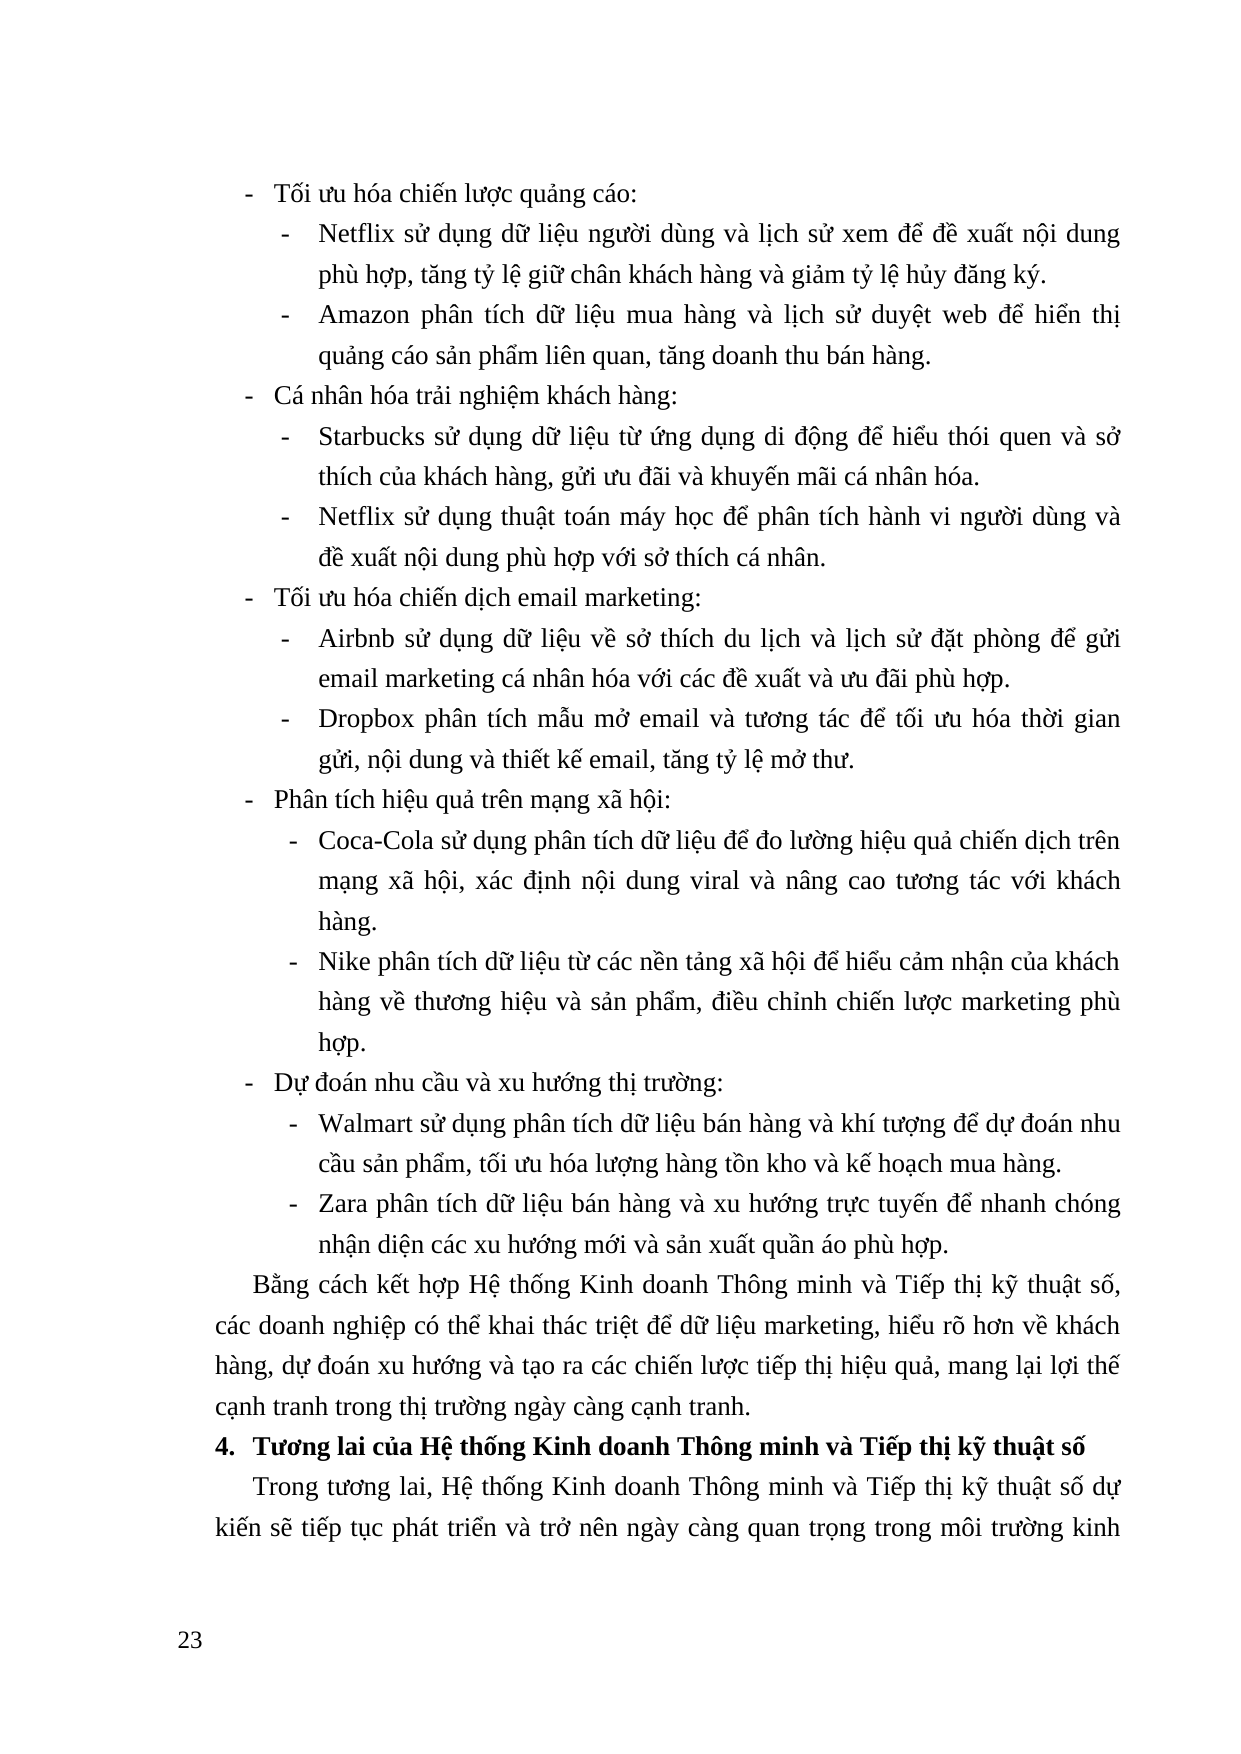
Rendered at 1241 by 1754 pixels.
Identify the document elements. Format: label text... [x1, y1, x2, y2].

list Dropbox phân tích mẫu mở email và tương tác để tối ưu hóa thời gian gửi, nội dung và thiết kế email, tăng tỷ lệ mở thư. [281, 703, 1122, 774]
list Walmart sử dụng phân tích dữ liệu bán hàng và khí tượng để dự đoán nhu cầu sản phẩm, tối ưu hóa lượng hàng tồn kho và kế hoạch mua hàng. [288, 1107, 1122, 1178]
list Coca-Cola sử dụng phân tích dữ liệu để đo lường hiệu quả chiến dịch trên mạng xã hội, xác định nội dung viral và nâng cao tương tác với khách hàng. [288, 824, 1122, 936]
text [215, 1471, 1122, 1542]
list Tương lai của Hệ thống Kinh doanh Thông minh và Tiếp thị kỹ thuật số [215, 1430, 1122, 1461]
list Netflix sử dụng dữ liệu người dùng và lịch sử xem để đề xuất nội dung phù hợp, tăng tỷ lệ giữ chân khách hàng và giảm tỷ lệ hủy đăng ký. [281, 218, 1122, 289]
list Netflix sử dụng thuật toán máy học để phân tích hành vi người dùng và đề xuất nội dung phù hợp với sở thích cá nhân. [281, 501, 1122, 572]
list Nike phân tích dữ liệu từ các nền tảng xã hội để hiểu cảm nhận của khách hàng về thương hiệu và sản phẩm, điều chỉnh chiến lược marketing phù hợp. [288, 945, 1122, 1057]
list Dự đoán nhu cầu và xu hướng thị trường: [244, 1066, 1122, 1097]
list Tối ưu hóa chiến lược quảng cáo: [244, 177, 1122, 208]
text Bằng cách kết hợp Hệ thống Kinh doanh Thông minh và Tiếp thị kỹ thuật số, các doanh nghiệp có thể khai thác triệt để dữ liệu marketing, hiểu rõ hơn về khách hàng, dự đoán xu hướng và tạo ra các chiến lược tiếp thị hiệu quả, mang lại lợi thế cạnh tranh trong thị trường ngày càng cạnh tranh. [215, 1268, 1122, 1421]
list Tối ưu hóa chiến dịch email marketing: [244, 581, 1122, 612]
list Cá nhân hóa trải nghiệm khách hàng: [244, 379, 1122, 410]
list Zara phân tích dữ liệu bán hàng và xu hướng trực tuyến để nhanh chóng nhận diện các xu hướng mới và sản xuất quần áo phù hợp. [288, 1188, 1122, 1259]
list Phân tích hiệu quả trên mạng xã hội: [244, 783, 1122, 814]
list Amazon phân tích dữ liệu mua hàng và lịch sử duyệt web để hiển thị quảng cáo sản phẩm liên quan, tăng doanh thu bán hàng. [281, 298, 1122, 370]
list Starbucks sử dụng dữ liệu từ ứng dụng di động để hiểu thói quen và sở thích của khách hàng, gửi ưu đãi và khuyến mãi cá nhân hóa. [281, 420, 1122, 491]
list Airbnb sử dụng dữ liệu về sở thích du lịch và lịch sử đặt phòng để gửi email marketing cá nhân hóa với các đề xuất và ưu đãi phù hợp. [281, 622, 1122, 693]
